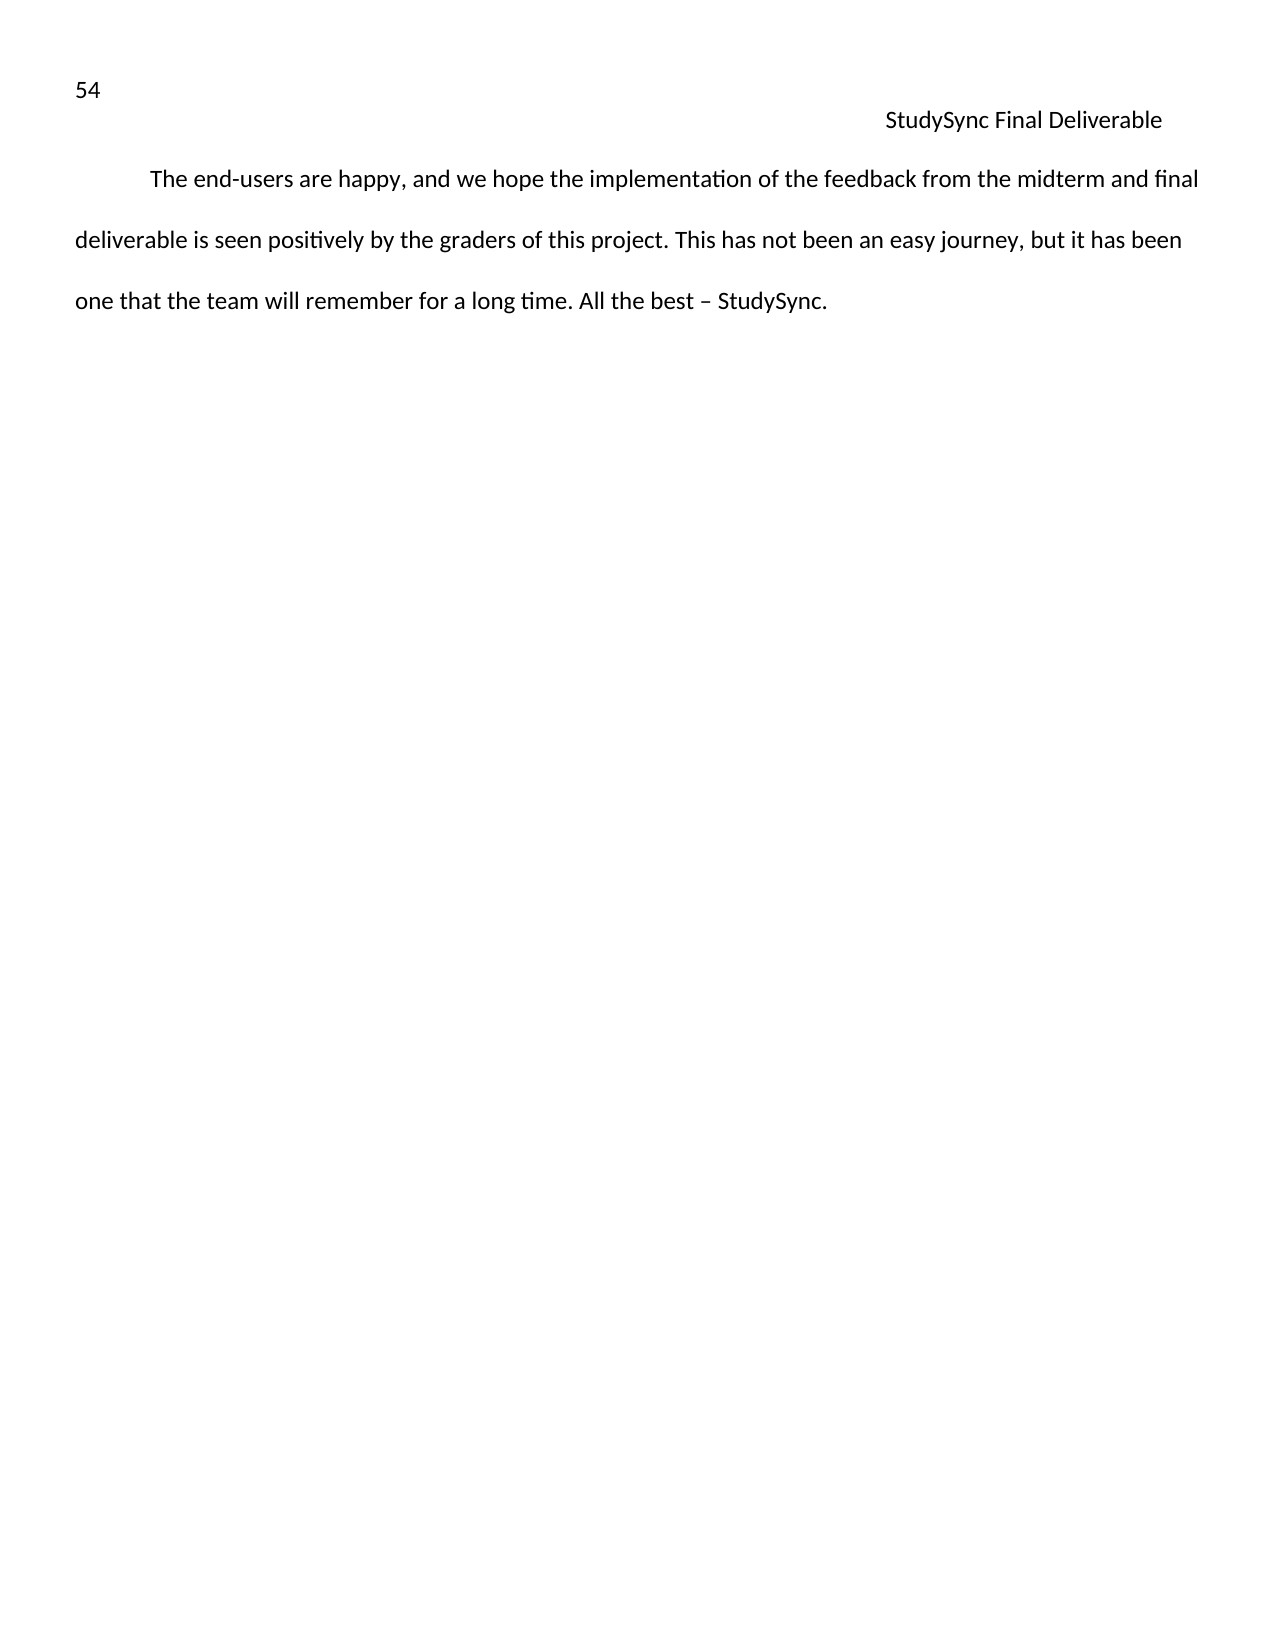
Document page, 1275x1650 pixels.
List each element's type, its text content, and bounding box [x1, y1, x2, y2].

text The end-users are happy, and we hope the implementation of the feedback from the midterm and final deliverable is seen positively by the graders of this project. This has not been an easy journey, but it has been one that the team will remember for a long time. All the best – StudySync. [75, 163, 1200, 316]
